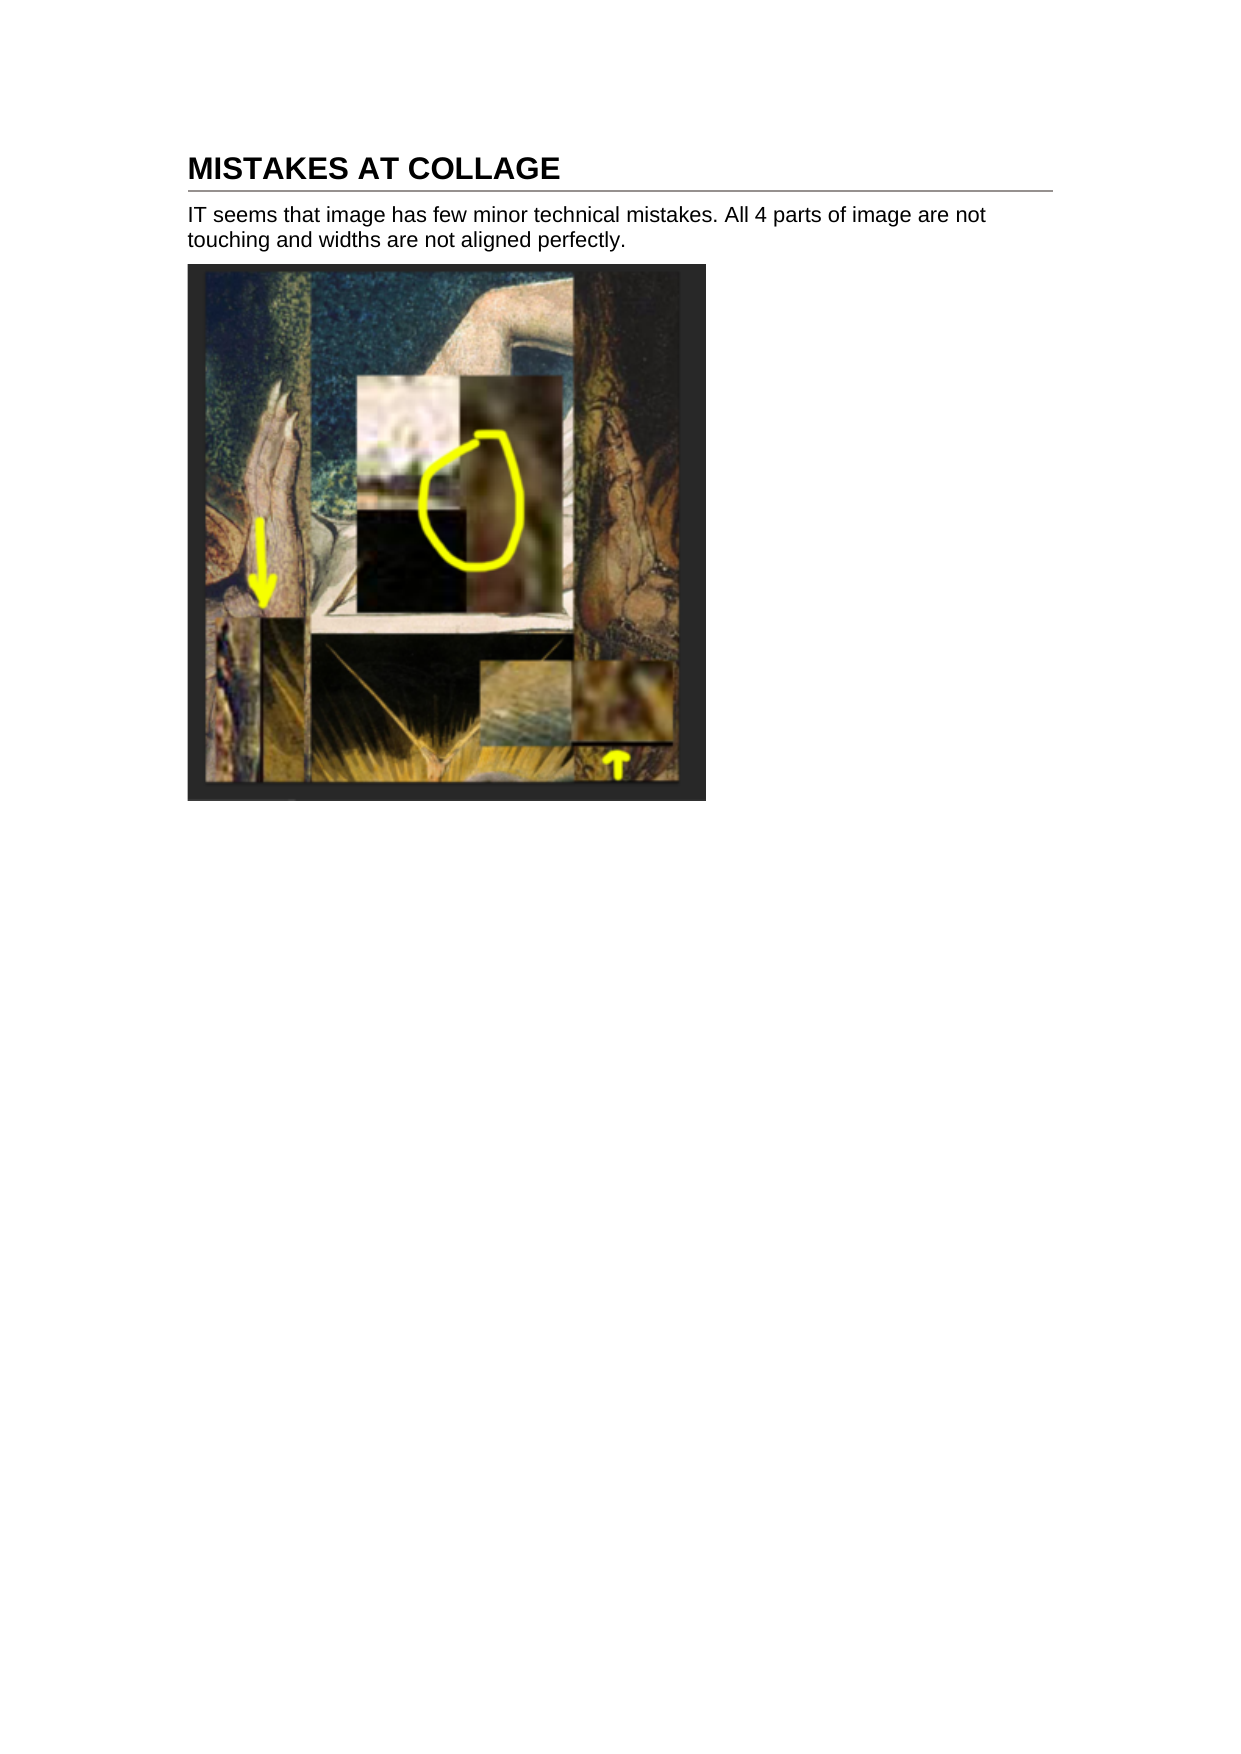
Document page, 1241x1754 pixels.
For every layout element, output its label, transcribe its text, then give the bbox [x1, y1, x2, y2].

subtitle MISTAKES AT COLLAGE [187, 150, 1053, 192]
picture [187, 264, 706, 801]
text IT seems that image has few minor technical mistakes. All 4 parts of image are not touching and widths are not aligned perfectly. [187, 202, 1053, 252]
